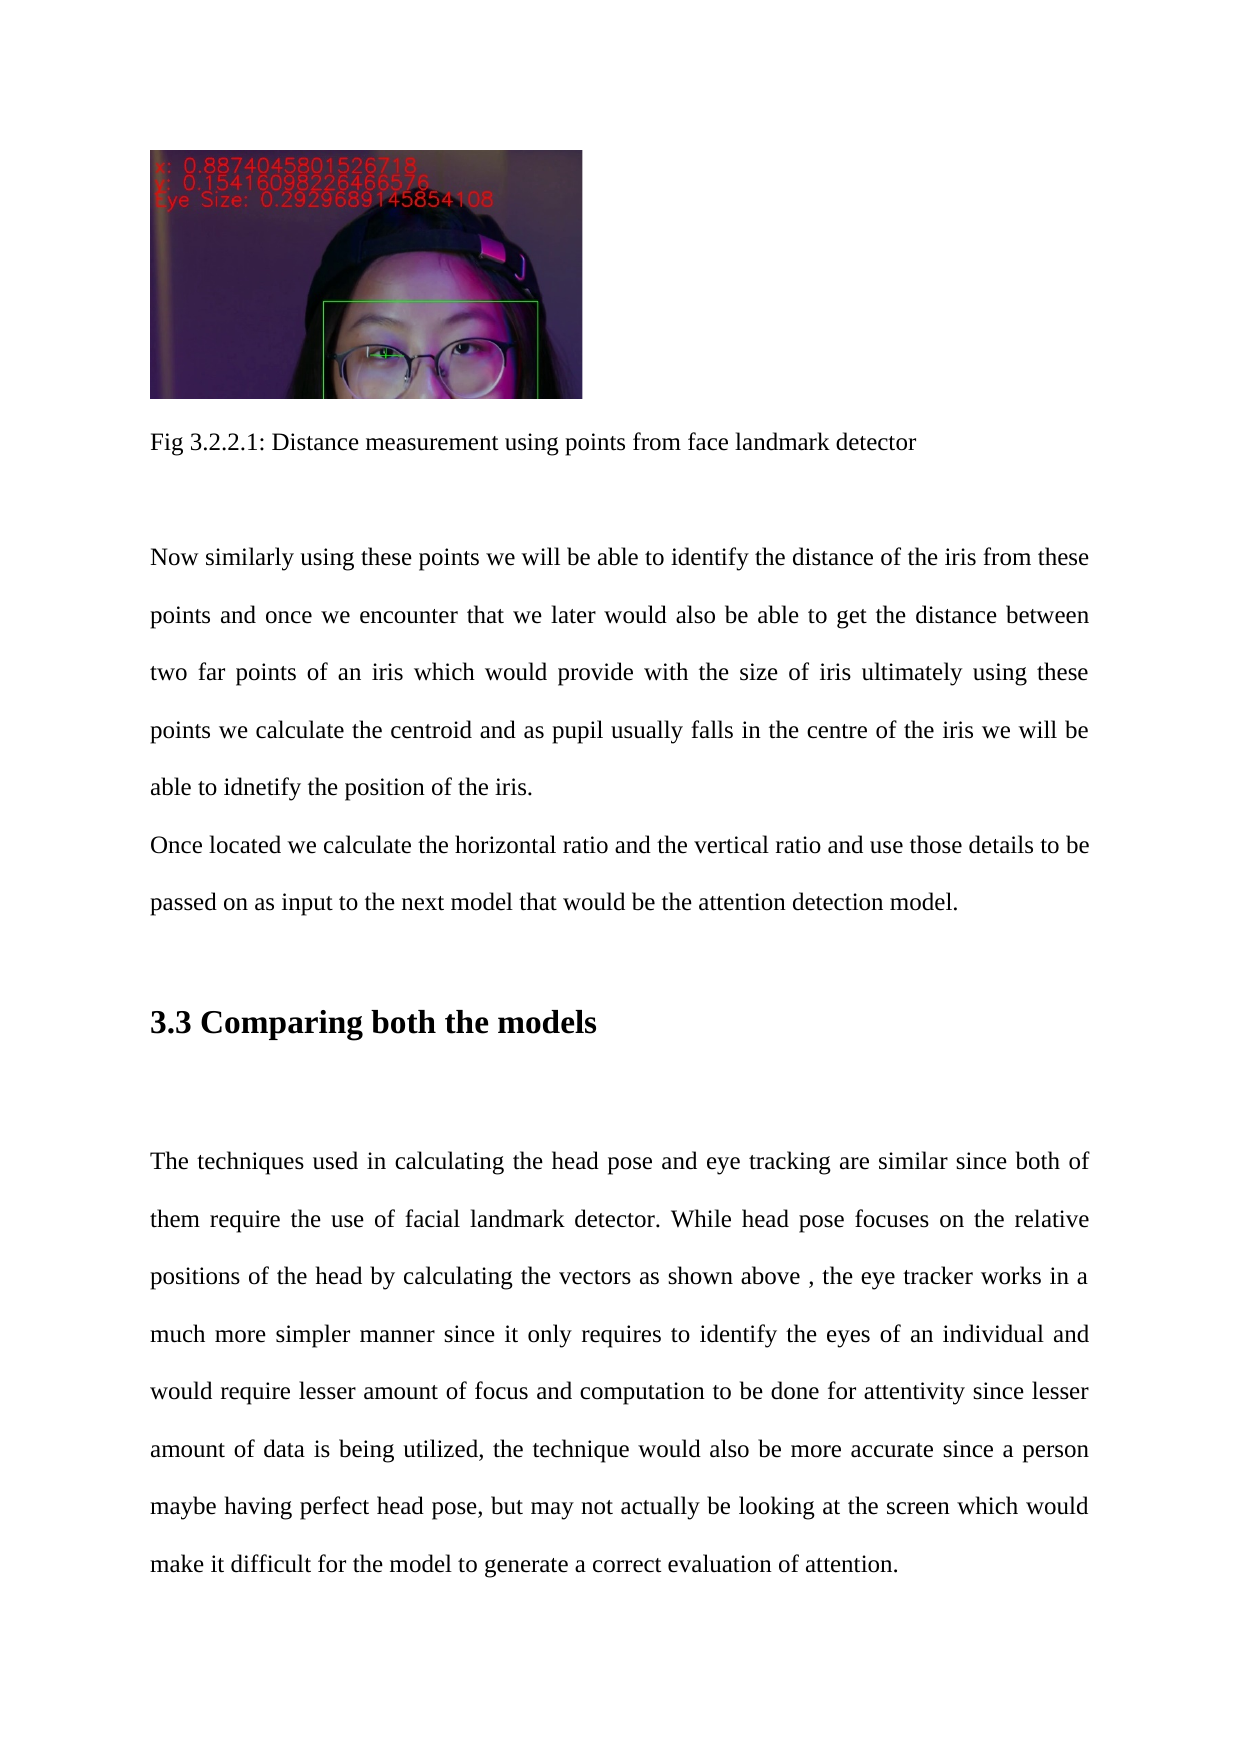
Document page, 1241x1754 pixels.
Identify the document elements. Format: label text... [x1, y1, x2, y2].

text Fig 3.2.2.1: Distance measurement using points from face landmark detector [150, 427, 1090, 456]
picture [150, 150, 583, 399]
text Once located we calculate the horizontal ratio and the vertical ratio and use those details to be passed on as input to the next model that would be the attention detection model. [150, 830, 1090, 916]
text 3.3 Comparing both the models [150, 1002, 1090, 1041]
text Now similarly using these points we will be able to identify the distance of the iris from these points and once we encounter that we later would also be able to get the distance between two far points of an iris which would provide with the size of iris ultimately using these points we calculate the centroid and as pupil usually falls in the centre of the iris we will be able to idnetify the position of the iris. [150, 542, 1090, 801]
text The techniques used in calculating the head pose and eye tracking are similar since both of them require the use of facial landmark detector. While head pose focuses on the relative positions of the head by calculating the vectors as shown above , the eye tracker works in a much more simpler manner since it only requires to identify the eyes of an individual and would require lesser amount of focus and computation to be done for attentivity since lesser amount of data is being utilized, the technique would also be more accurate since a person maybe having perfect head pose, but may not actually be looking at the screen which would make it difficult for the model to generate a correct evaluation of attention. [150, 1146, 1090, 1577]
